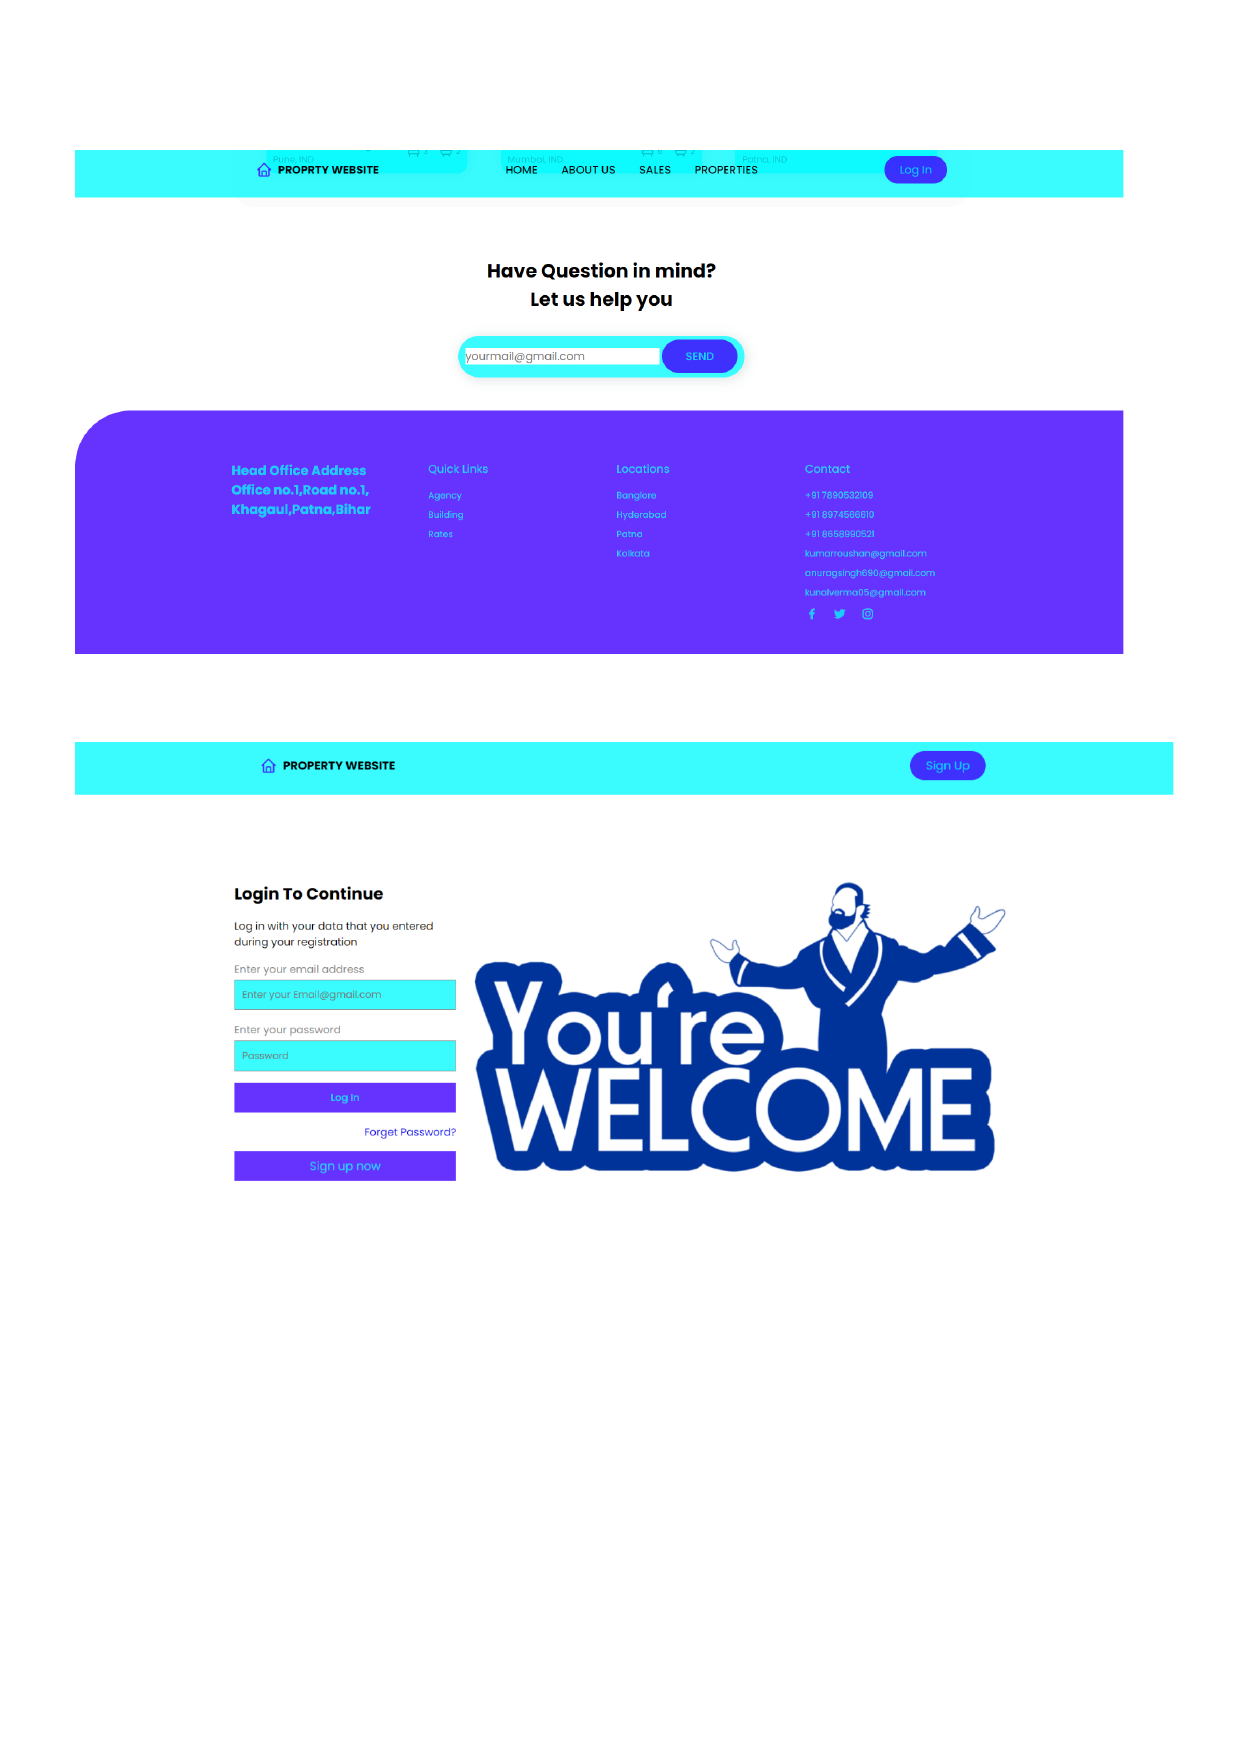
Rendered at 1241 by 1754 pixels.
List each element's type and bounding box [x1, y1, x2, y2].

picture [75, 742, 1174, 1278]
picture [75, 150, 1124, 654]
